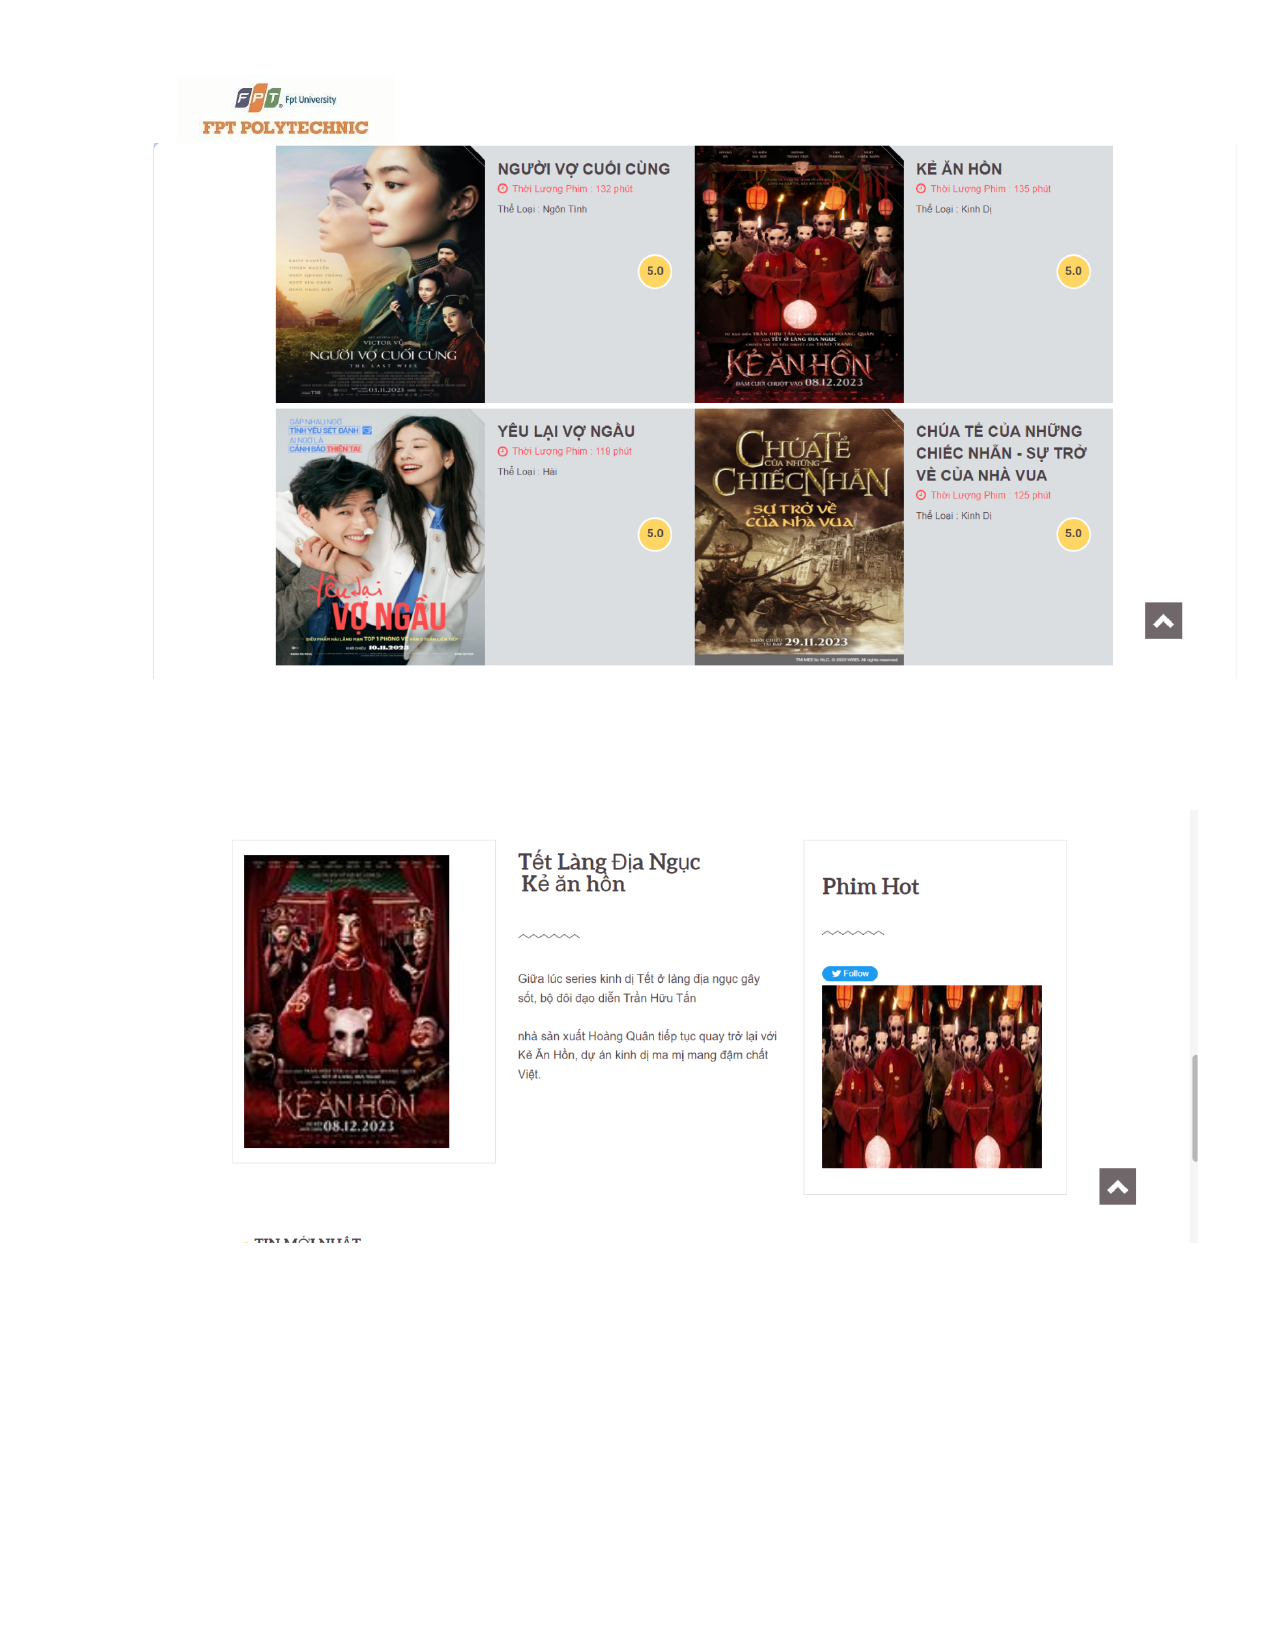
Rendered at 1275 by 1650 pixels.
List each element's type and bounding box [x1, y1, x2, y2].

picture [153, 75, 1238, 679]
picture [112, 810, 1198, 1243]
